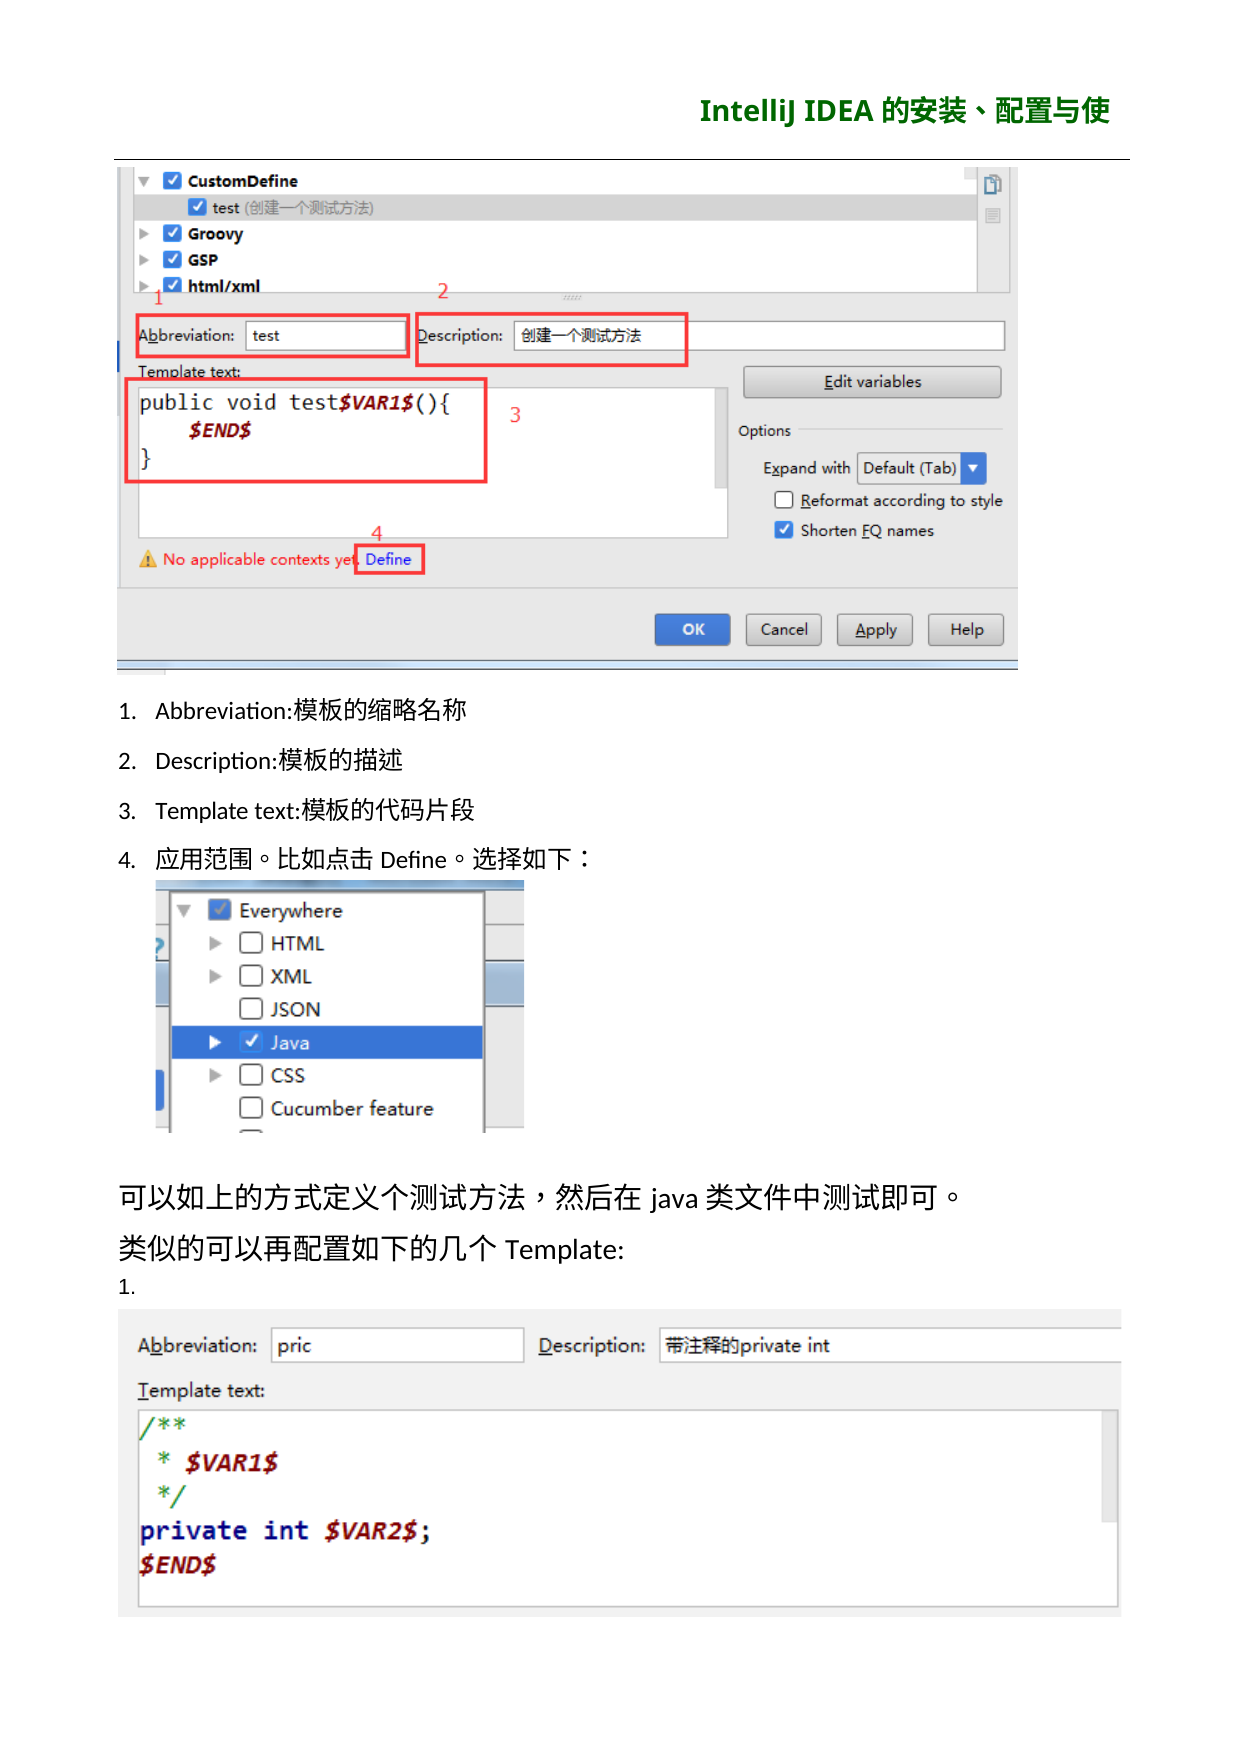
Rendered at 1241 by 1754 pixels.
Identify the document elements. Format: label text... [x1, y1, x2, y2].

list 应用范围。比如点击 Define。选择如下： [118, 842, 1213, 876]
list Description:模板的描述 [118, 742, 1213, 776]
picture [117, 167, 1018, 675]
text 1. [118, 1278, 1213, 1298]
picture [118, 1309, 1122, 1617]
list Template text:模板的代码片段 [118, 792, 1213, 826]
text 可以如上的方式定义个测试方法，然后在 java 类文件中测试即可。类似的可以再配置如下的几个 Template: [118, 1178, 975, 1268]
list Abbreviation:模板的缩略名称 [118, 692, 1213, 726]
picture [155, 880, 525, 1133]
